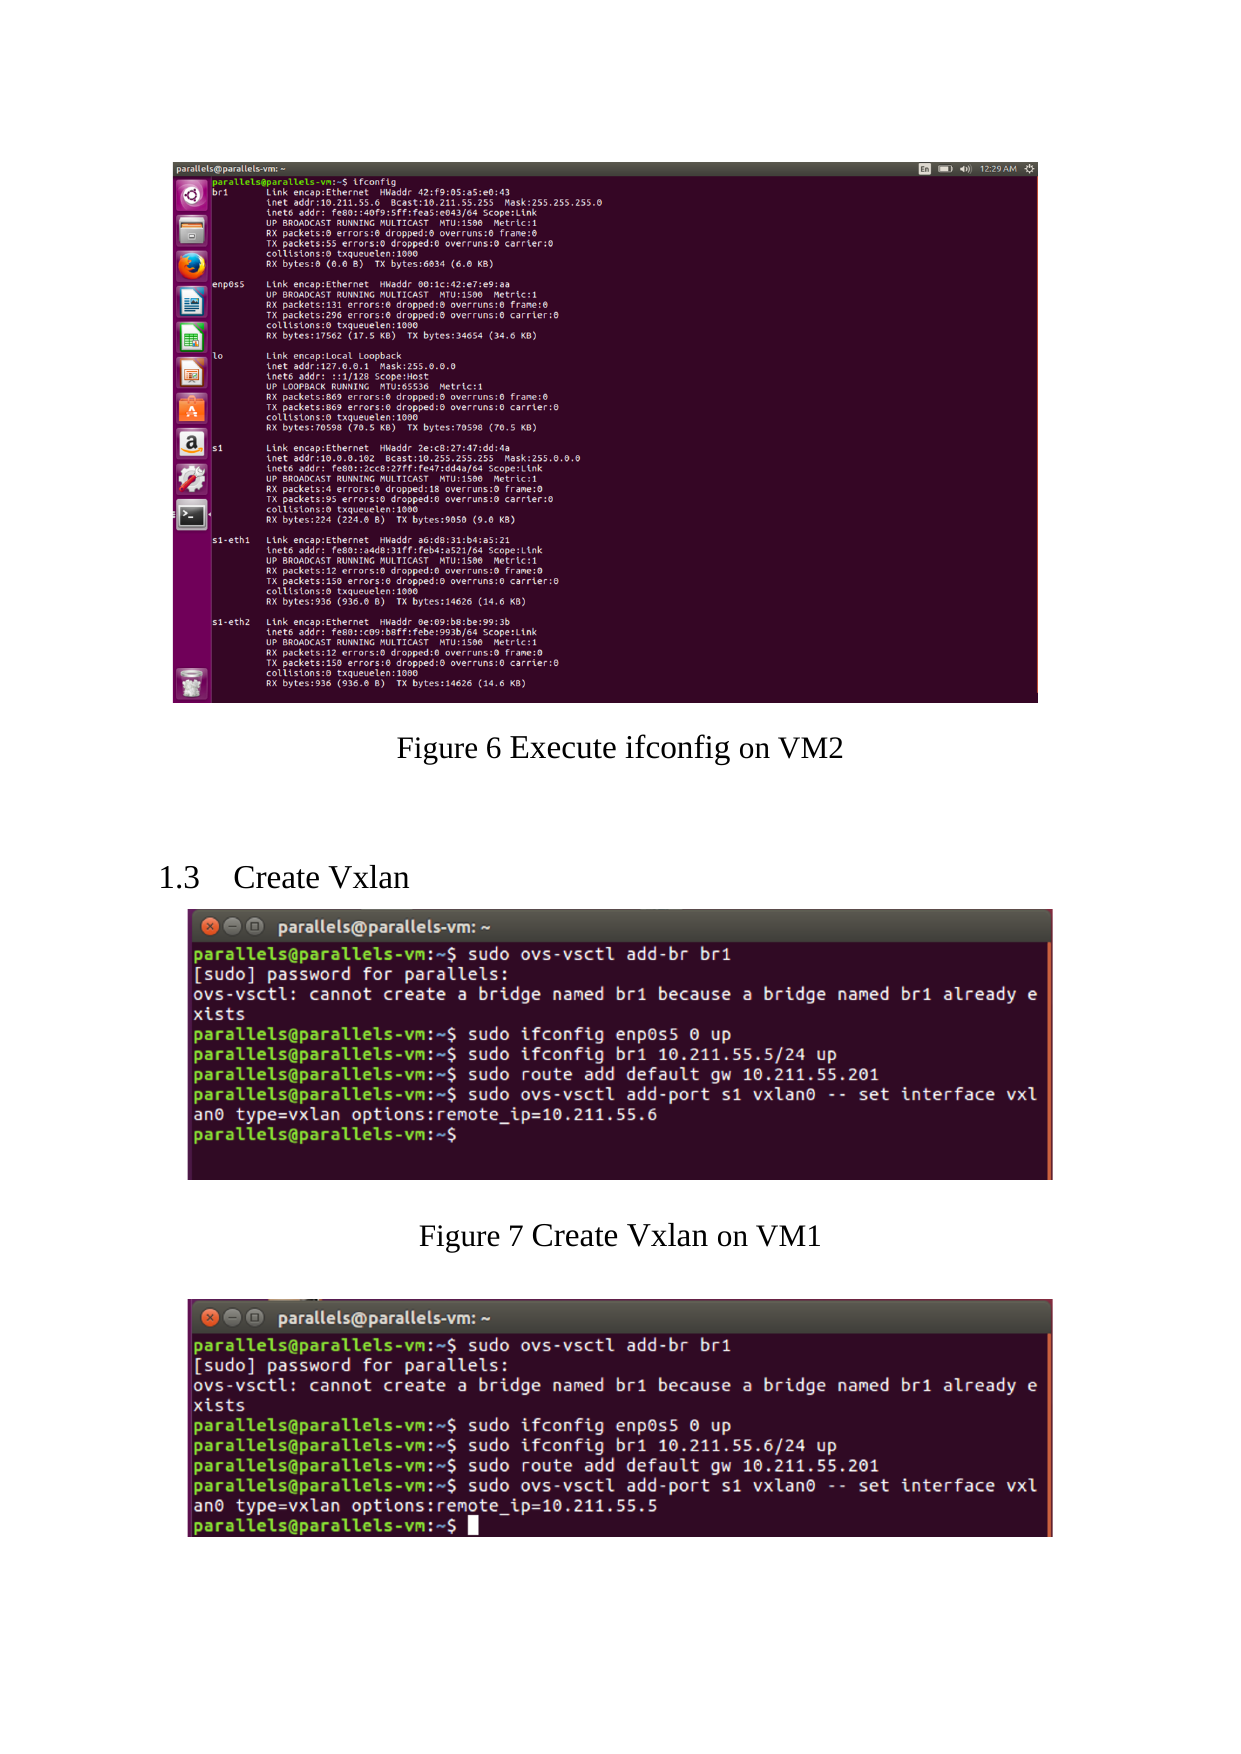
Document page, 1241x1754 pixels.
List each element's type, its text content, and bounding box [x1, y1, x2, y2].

text Figure 6 Execute ifconfig on VM2 [187, 714, 1053, 779]
list Create Vxlan [158, 844, 1053, 909]
picture [172, 162, 1038, 703]
picture [187, 1299, 1053, 1537]
text Figure 7 Create Vxlan on VM1 [187, 1202, 1053, 1267]
picture [187, 909, 1053, 1180]
